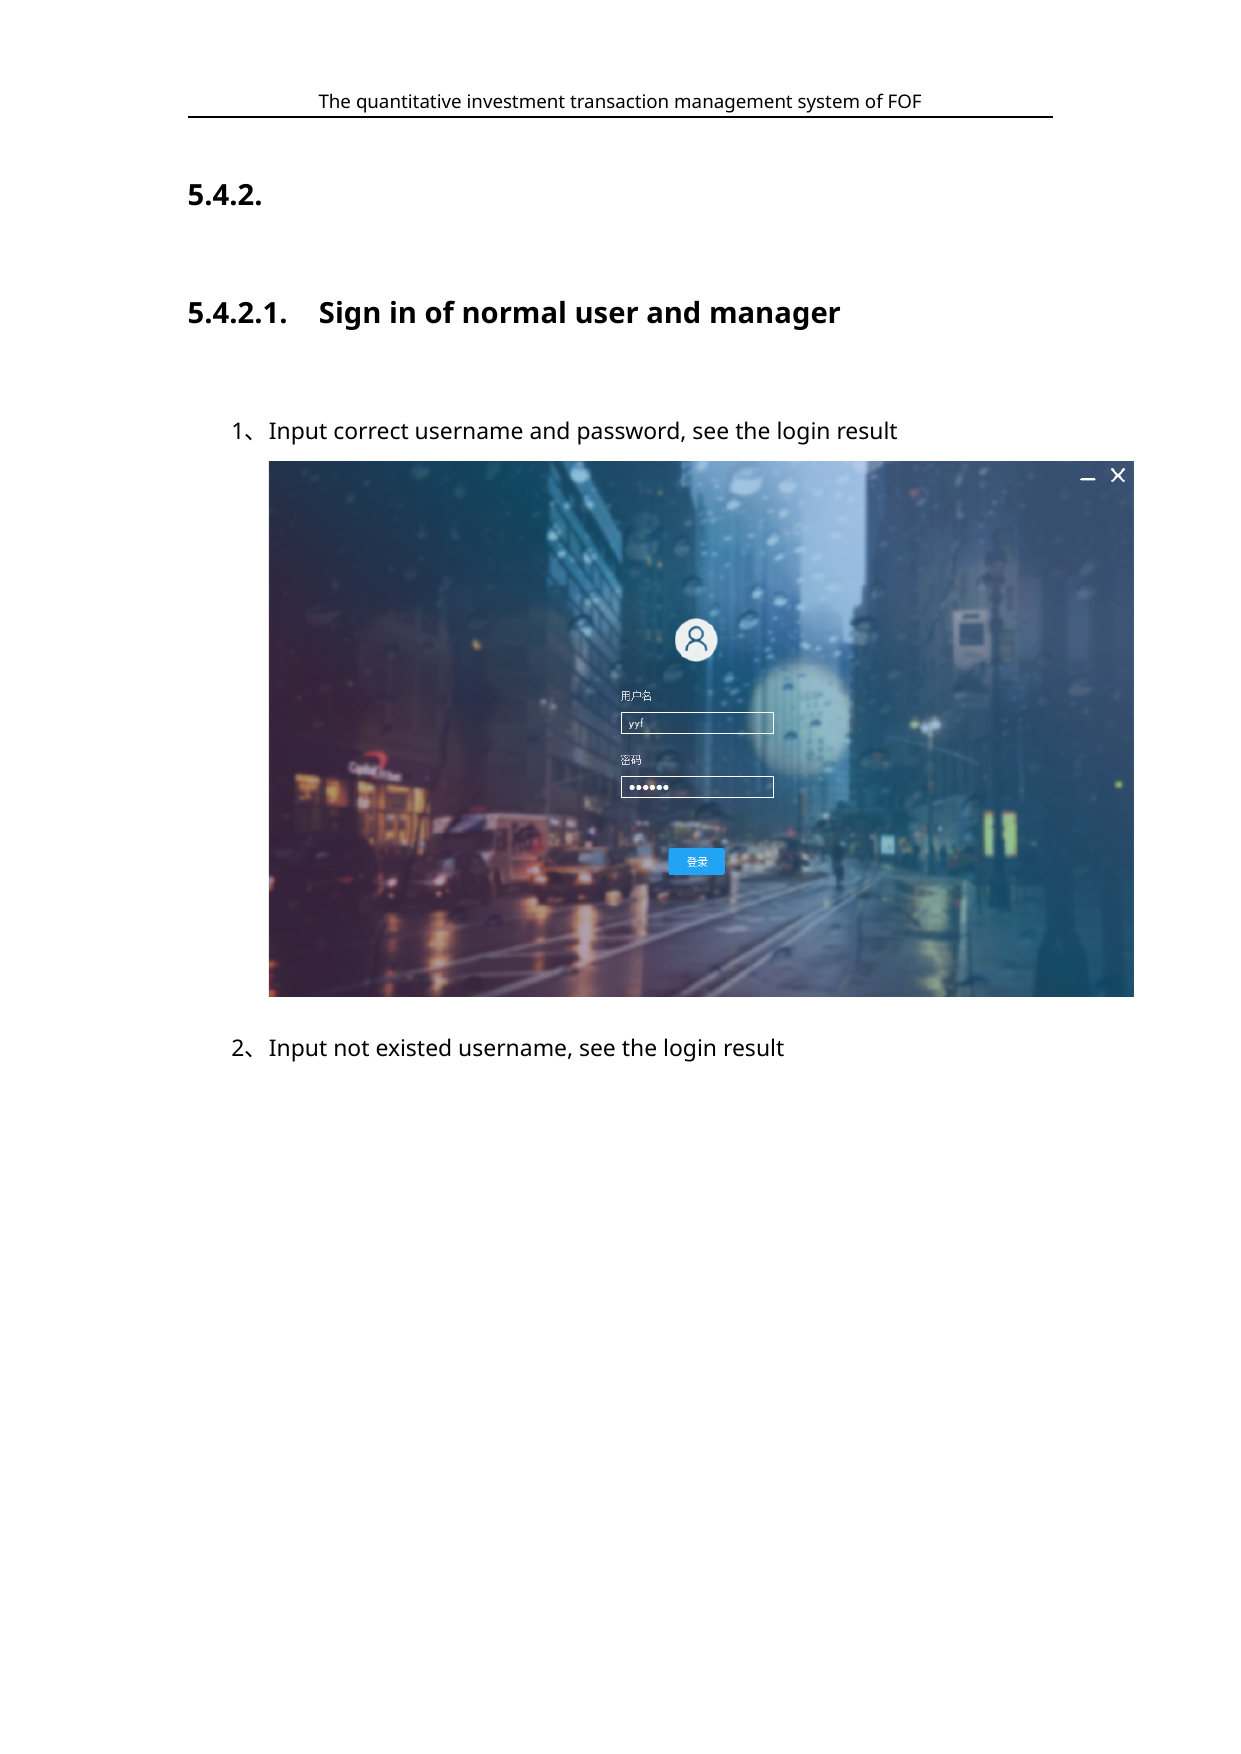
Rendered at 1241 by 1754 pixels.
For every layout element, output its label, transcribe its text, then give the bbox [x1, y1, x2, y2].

list Input correct username and password, see the login result [231, 397, 1053, 462]
subtitle Sign in of normal user and manager [187, 279, 1053, 344]
list Input not existed username, see the login result [231, 1014, 1053, 1079]
picture [268, 461, 1134, 997]
